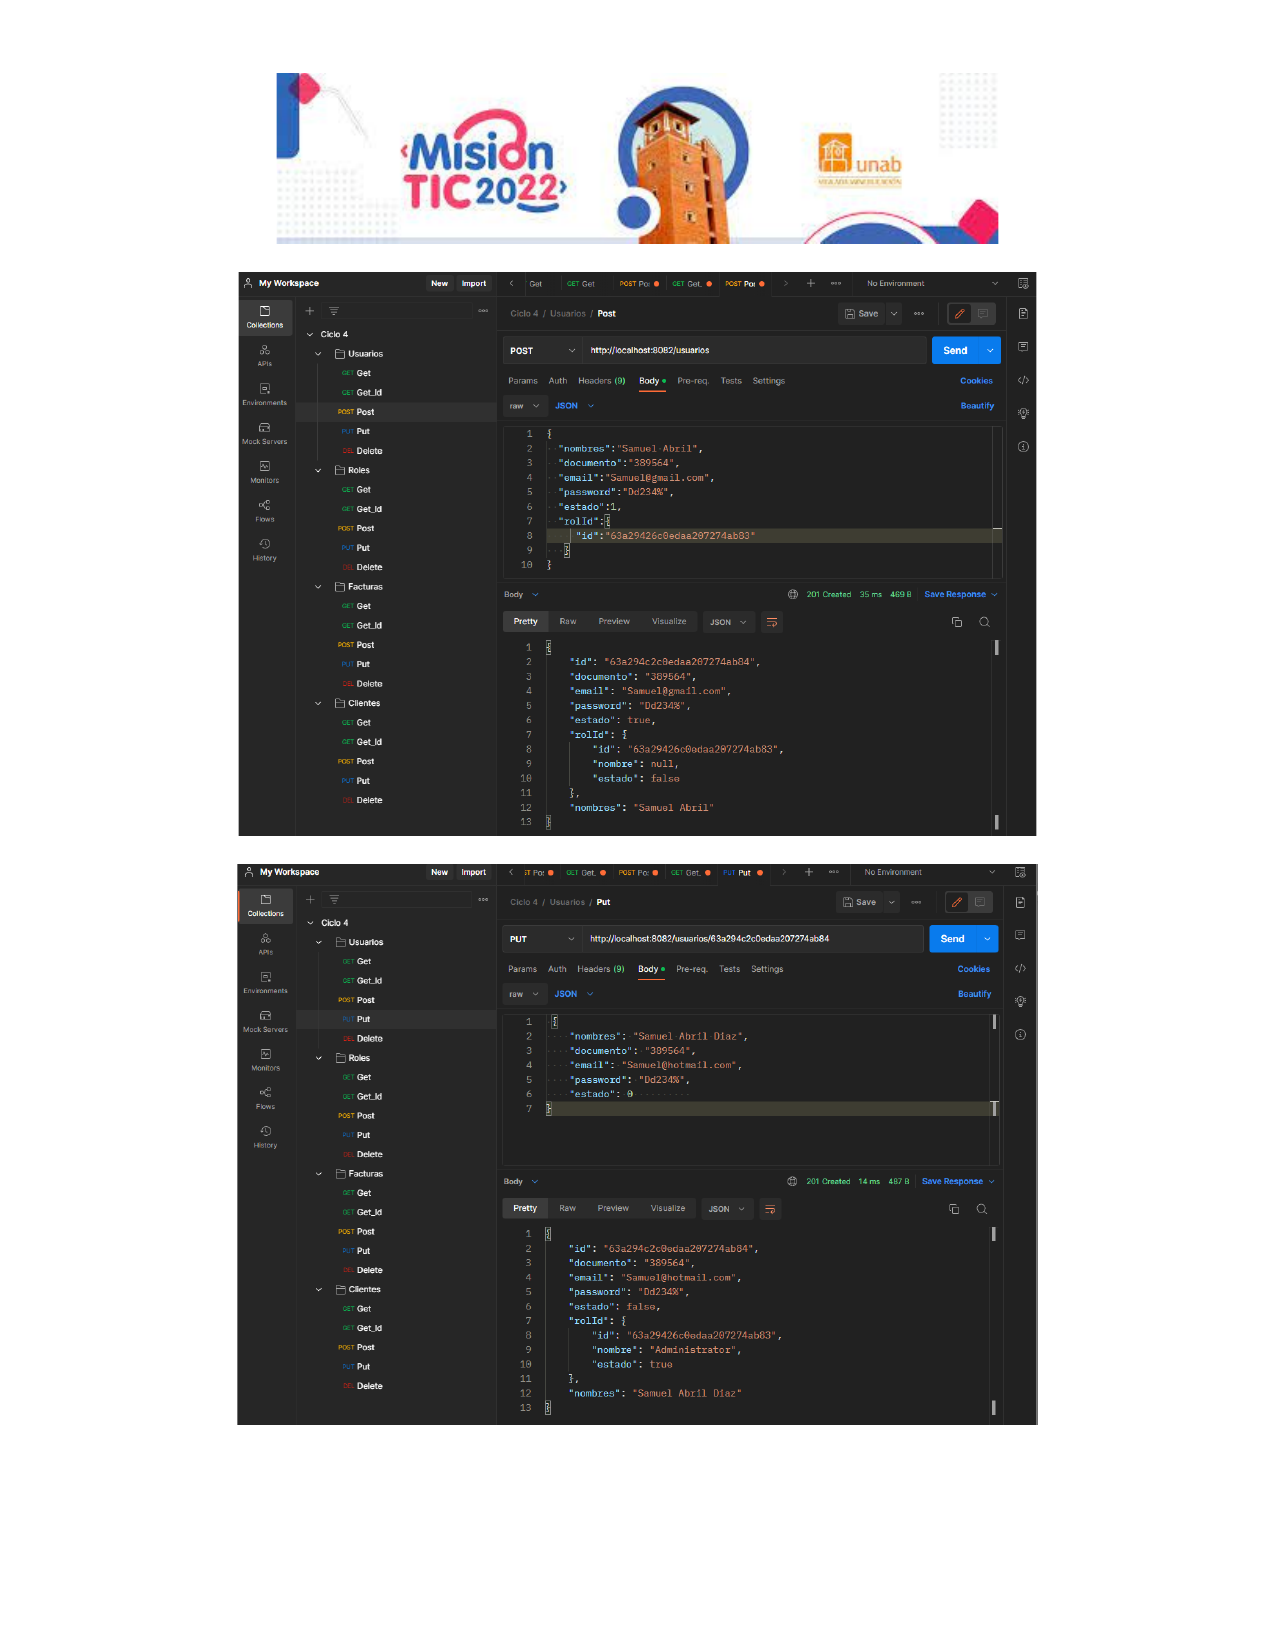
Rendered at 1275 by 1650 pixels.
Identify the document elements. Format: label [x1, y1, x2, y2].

picture [238, 272, 1037, 836]
picture [276, 73, 999, 244]
picture [237, 864, 1038, 1425]
